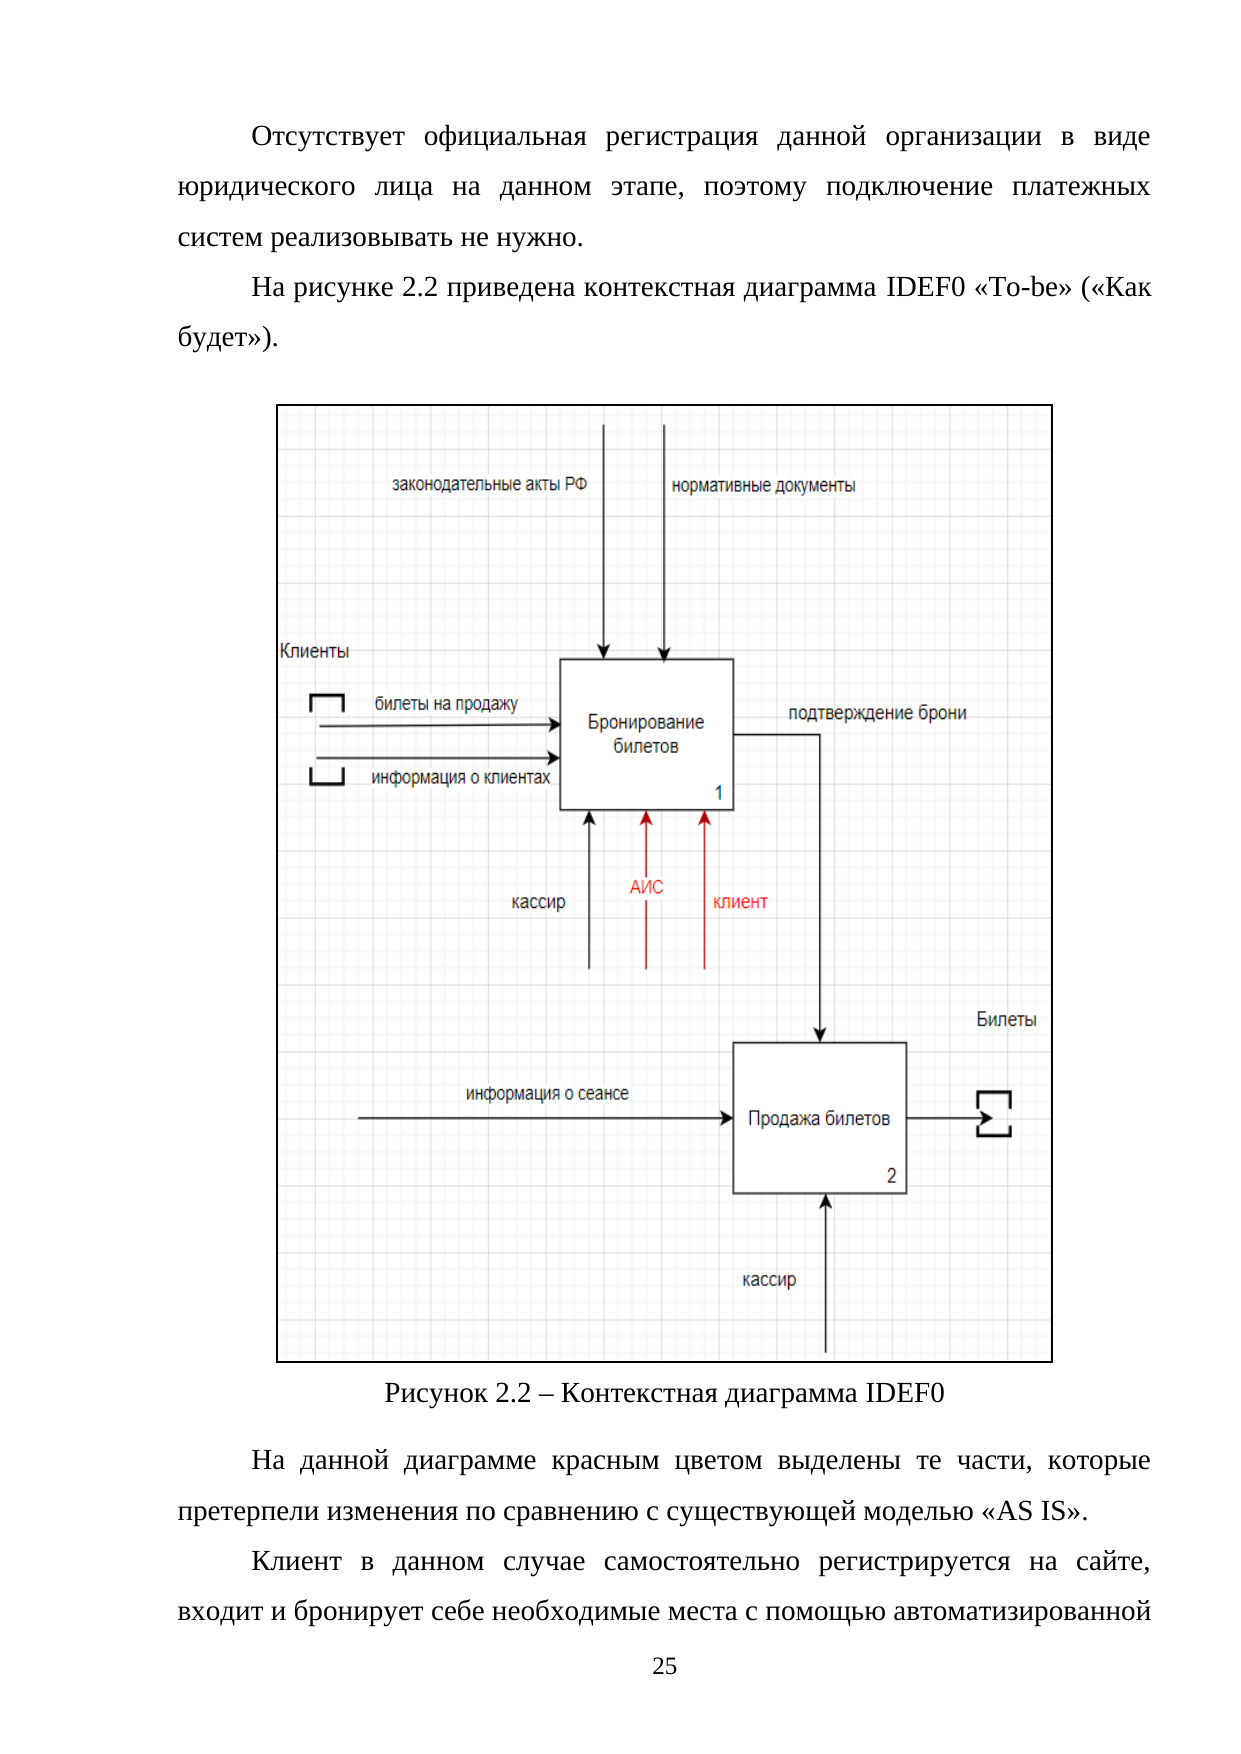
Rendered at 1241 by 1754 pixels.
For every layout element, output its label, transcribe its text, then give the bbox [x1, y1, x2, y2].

text На рисунке 2.2 приведена контекстная диаграмма IDEF0 «To-be» («Как будет»). [177, 269, 1152, 353]
text На данной диаграмме красным цветом выделены те части, которые претерпели изменения по сравнению с существующей моделью «AS IS». [177, 1442, 1152, 1526]
text Отсутствует официальная регистрация данной организации в виде юридического лица на данном этапе, поэтому подключение платежных систем реализовывать не нужно. [177, 118, 1152, 252]
text Рисунок 2.2 – Контекстная диаграмма IDEF0 [177, 1375, 1152, 1409]
picture [278, 406, 1051, 1361]
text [177, 1543, 1152, 1627]
